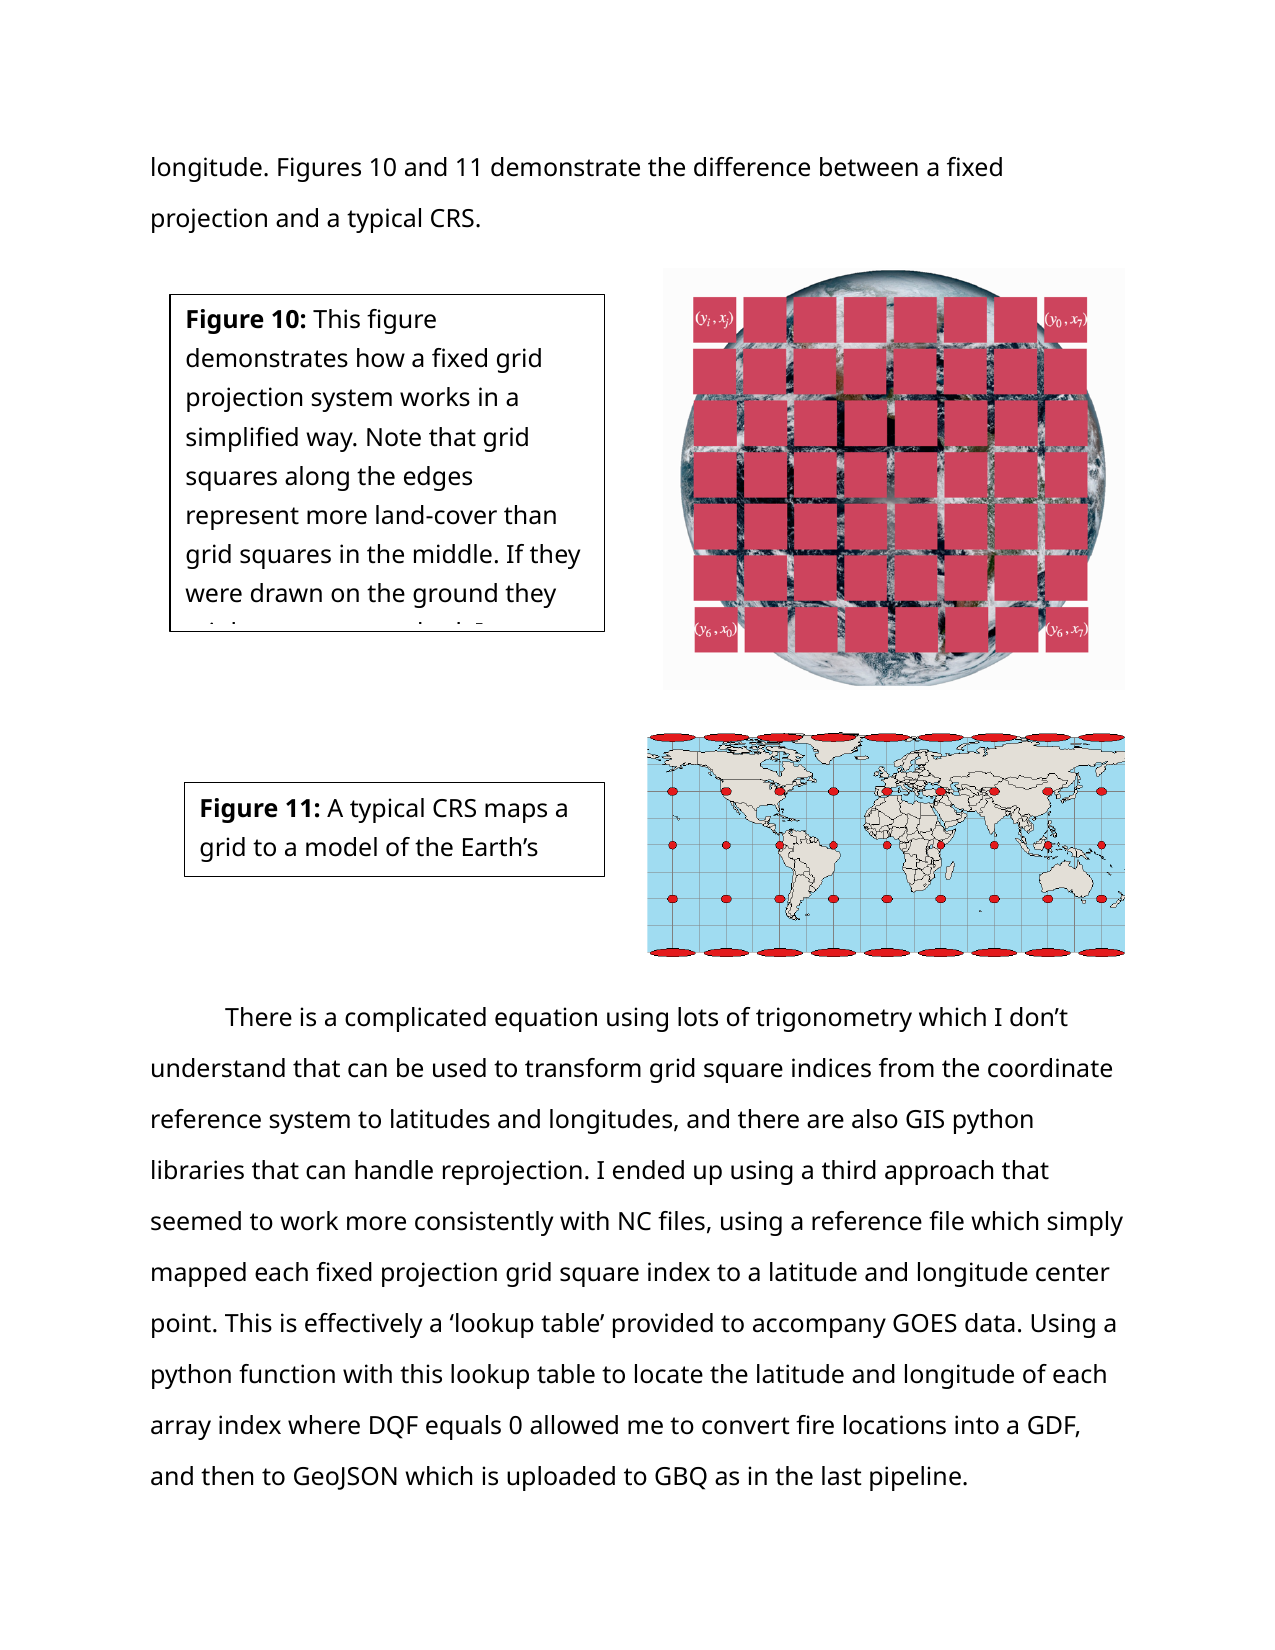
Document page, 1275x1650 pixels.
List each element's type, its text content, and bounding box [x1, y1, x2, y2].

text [150, 150, 1125, 235]
text There is a complicated equation using lots of trigonometry which I don’t understand that can be used to transform grid square indices from the coordinate reference system to latitudes and longitudes, and there are also GIS python libraries that can handle reprojection. I ended up using a third approach that seemed to work more consistently with NC files, using a reference file which simply mapped each fixed projection grid square index to a latitude and longitude center point. This is effectively a ‘lookup table’ provided to accompany GOES data. Using a python function with this lookup table to locate the latitude and longitude of each array index where DQF equals 0 allowed me to convert fire locations into a GDF, and then to GeoJSON which is uploaded to GBQ as in the last pipeline. [150, 999, 1125, 1493]
picture [662, 268, 1125, 690]
picture [647, 722, 1125, 966]
